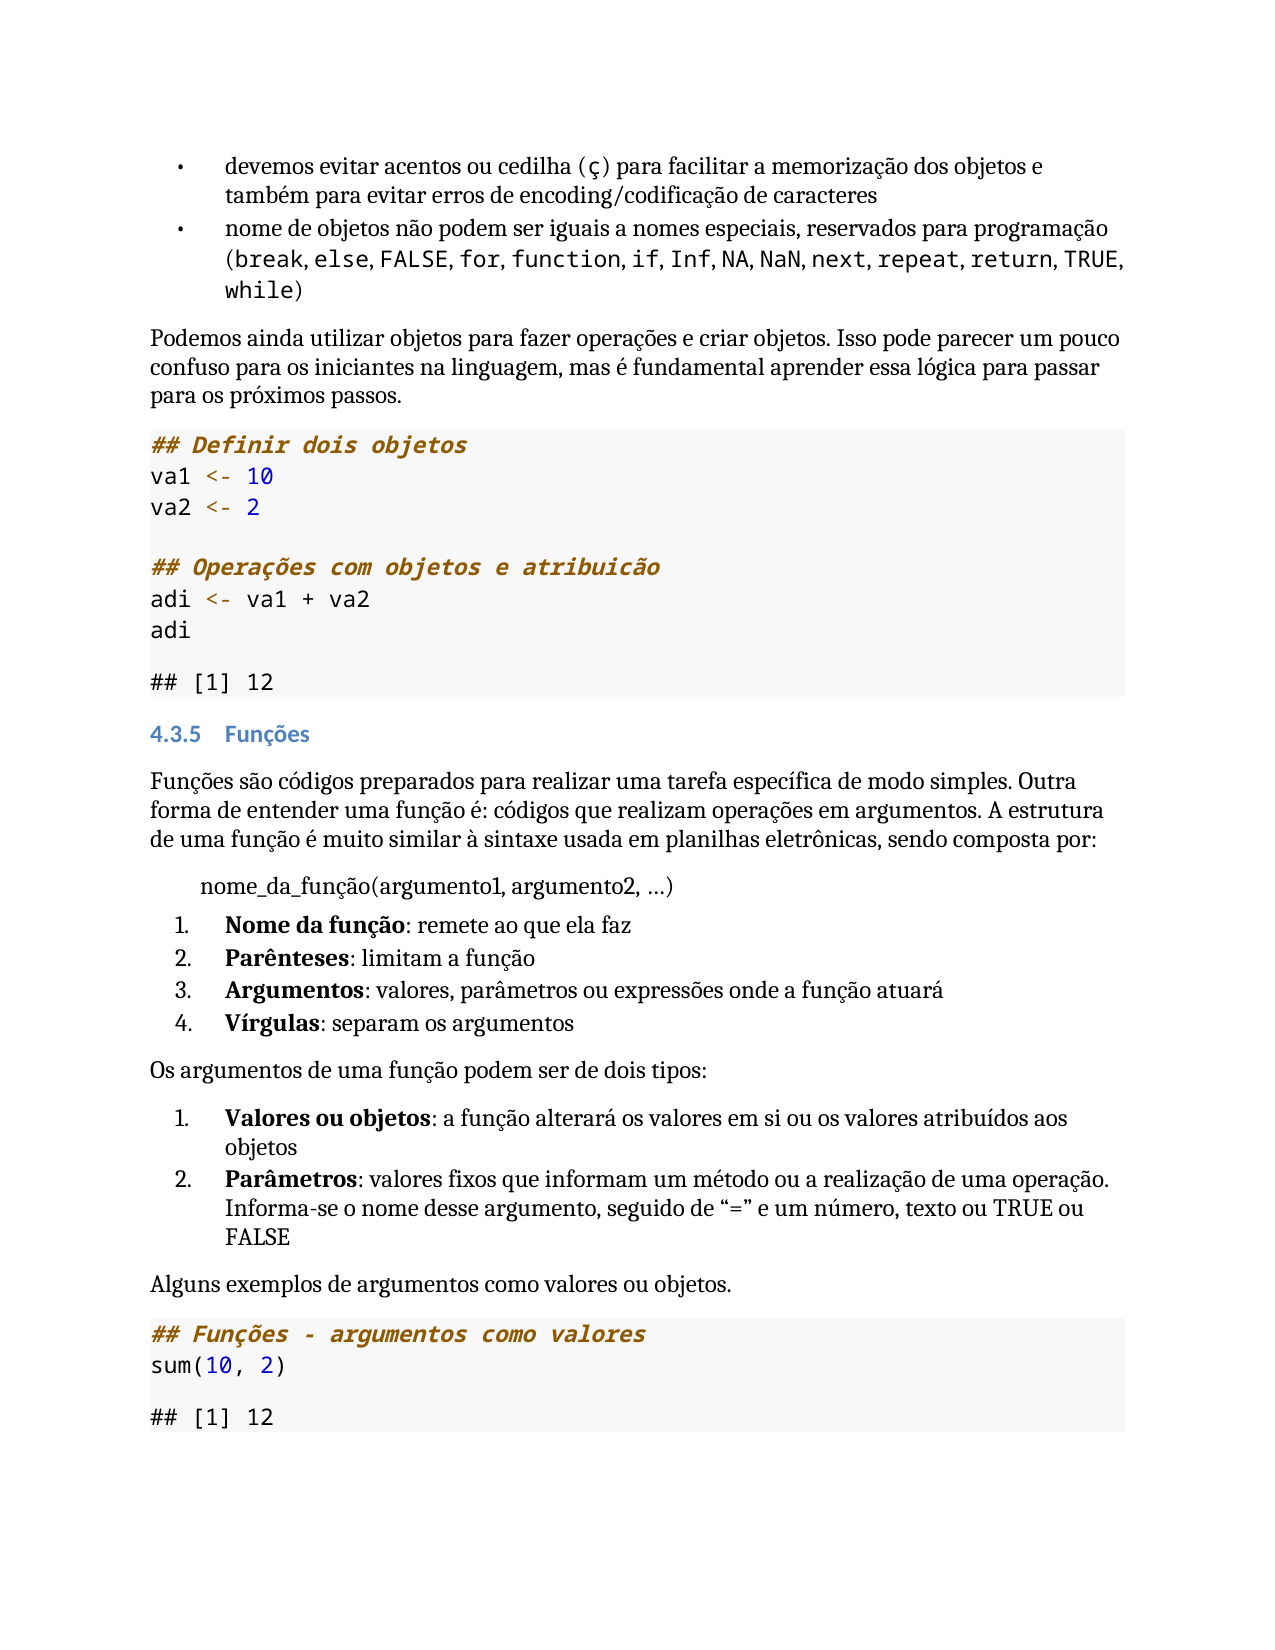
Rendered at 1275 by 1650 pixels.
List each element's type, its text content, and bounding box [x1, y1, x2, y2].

text Podemos ainda utilizar objetos para fazer operações e criar objetos. Isso pode parecer um pouco confuso para os iniciantes na linguagem, mas é fundamental aprender essa lógica para passar para os próximos passos. [150, 324, 1125, 410]
list devemos evitar acentos ou cedilha (ç) para facilitar a memorização dos objetos e também para evitar erros de encoding/codificação de caracteres [175, 150, 1125, 210]
text ## [1] 12 [150, 1401, 1125, 1432]
text Os argumentos de uma função podem ser de dois tipos: [150, 1056, 1125, 1085]
text Alguns exemplos de argumentos como valores ou objetos. [150, 1270, 1125, 1299]
list nome de objetos não podem ser iguais a nomes especiais, reservados para programação (break, else, FALSE, for, function, if, Inf, NA, NaN, next, repeat, return, TRUE, while) [175, 214, 1125, 305]
text nome_da_função(argumento1, argumento2, …) [200, 872, 1075, 901]
text ## Definir dois objetos va1 <- 10 va2 <- 2 ## Operações com objetos e atribuicão adi <- va1 + va2 adi [150, 429, 1125, 645]
list Parâmetros: valores fixos que informam um método ou a realização de uma operação. Informa-se o nome desse argumento, seguido de “=” e um número, texto ou TRUE ou FALSE [175, 1165, 1125, 1251]
list Vírgulas: separam os argumentos [175, 1009, 1125, 1038]
text ## Funções - argumentos como valores sum(10, 2) [287, 1318, 1125, 1380]
subtitle 4.3.5 Funções [150, 718, 1125, 748]
list Nome da função: remete ao que ela faz [175, 911, 1125, 940]
list Valores ou objetos: a função alterará os valores em si ou os valores atribuídos aos objetos [175, 1104, 1125, 1161]
text Funções são códigos preparados para realizar uma tarefa específica de modo simples. Outra forma de entender uma função é: códigos que realizam operações em argumentos. A estrutura de uma função é muito similar à sintaxe usada em planilhas eletrônicas, sendo composta por: [150, 767, 1125, 853]
list Parênteses: limitam a função [175, 944, 1125, 973]
text ## [1] 12 [150, 666, 1125, 697]
list Argumentos: valores, parâmetros ou expressões onde a função atuará [175, 976, 1125, 1005]
